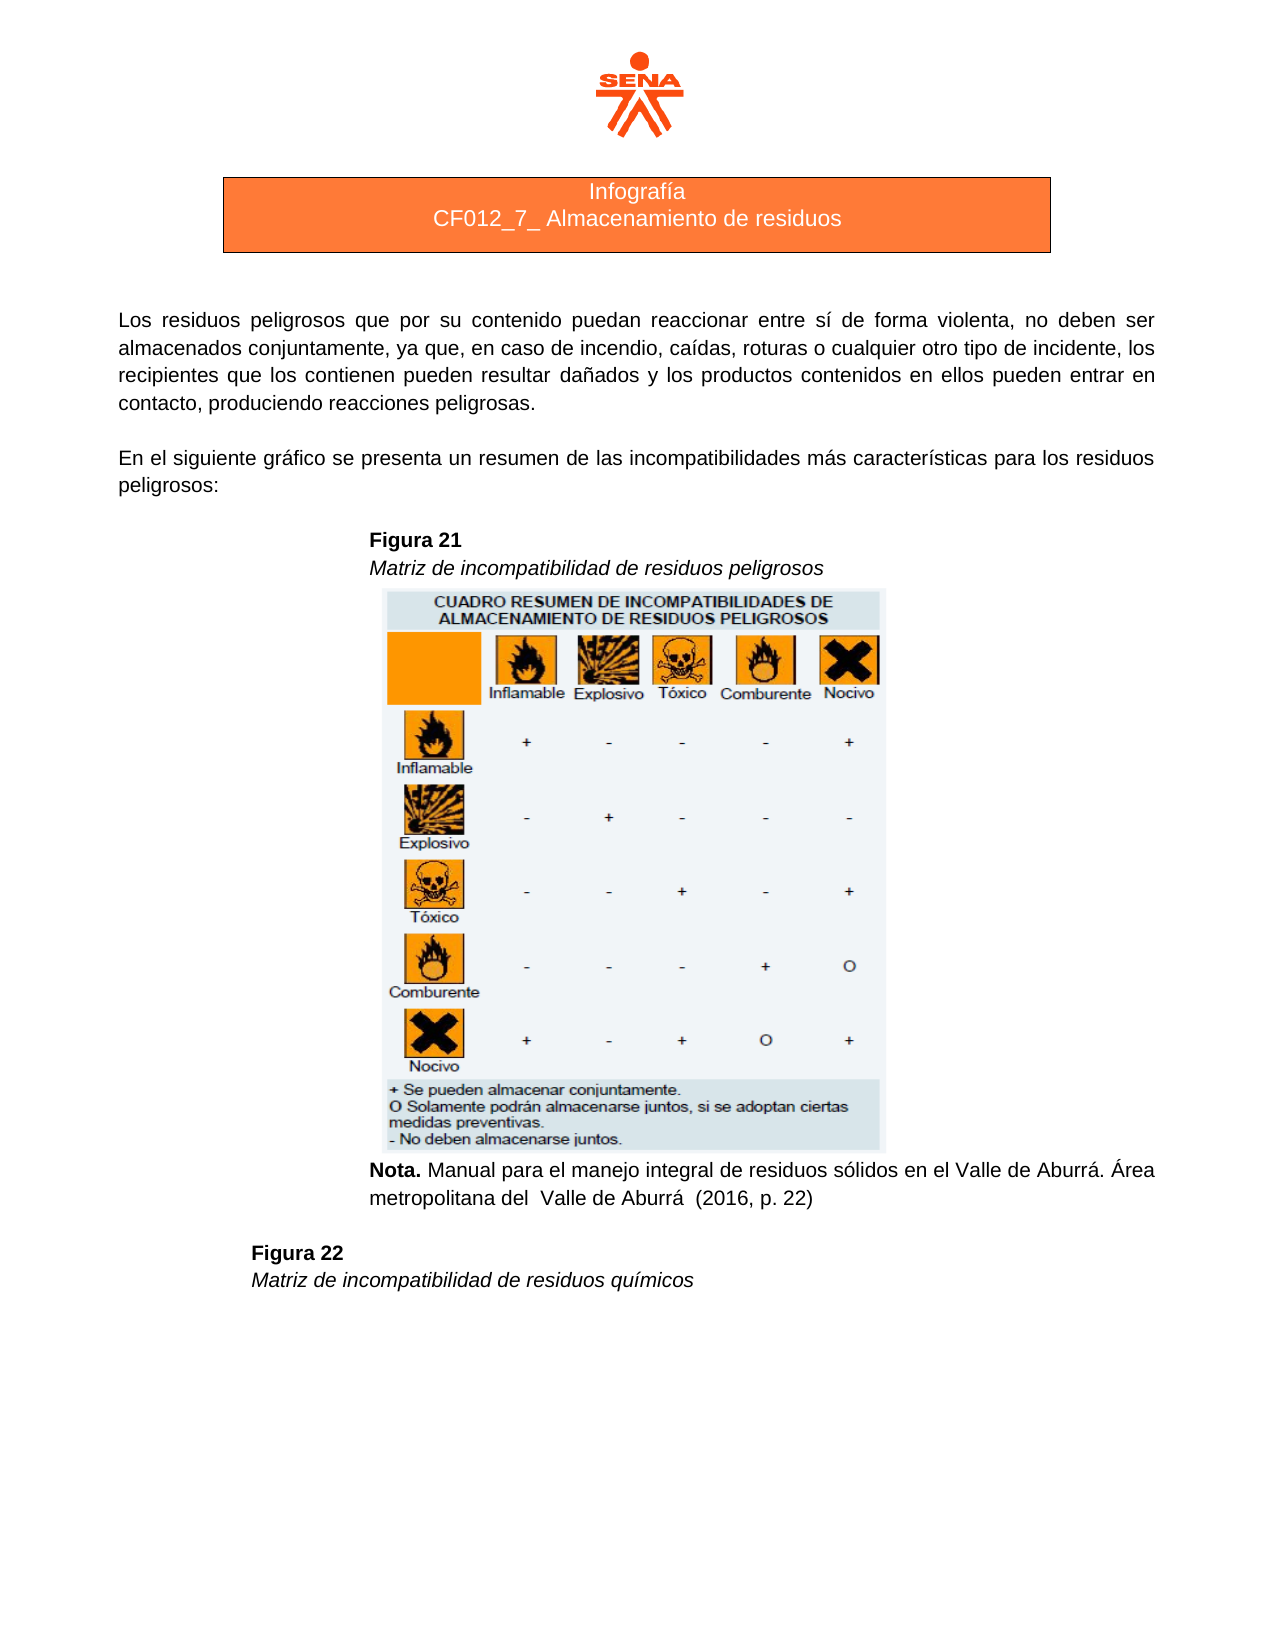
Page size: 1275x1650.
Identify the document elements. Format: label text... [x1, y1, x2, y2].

text Nota. Manual para el manejo integral de residuos sólidos en el Valle de Aburrá. Área metropolitana del Valle de Aburrá (2016, p. 22) [369, 1158, 1157, 1210]
text Matriz de incompatibilidad de residuos químicos [251, 1268, 1157, 1292]
text Figura 21 [369, 528, 1157, 552]
table_header Infografía CF012_7_ Almacenamiento de residuos [224, 178, 1050, 252]
text Figura 22 [251, 1241, 1157, 1265]
text En el siguiente gráfico se presenta un resumen de las incompatibilidades más características para los residuos peligrosos: [118, 445, 1157, 497]
text Matriz de incompatibilidad de residuos peligrosos [369, 555, 1157, 579]
picture [585, 48, 690, 142]
picture [378, 582, 897, 1155]
text Los residuos peligrosos que por su contenido puedan reaccionar entre sí de forma violenta, no deben ser almacenados conjuntamente, ya que, en caso de incendio, caídas, roturas o cualquier otro tipo de incidente, los recipientes que los contienen pueden resultar dañados y los productos contenidos en ellos pueden entrar en contacto, produciendo reacciones peligrosas. [118, 308, 1157, 414]
